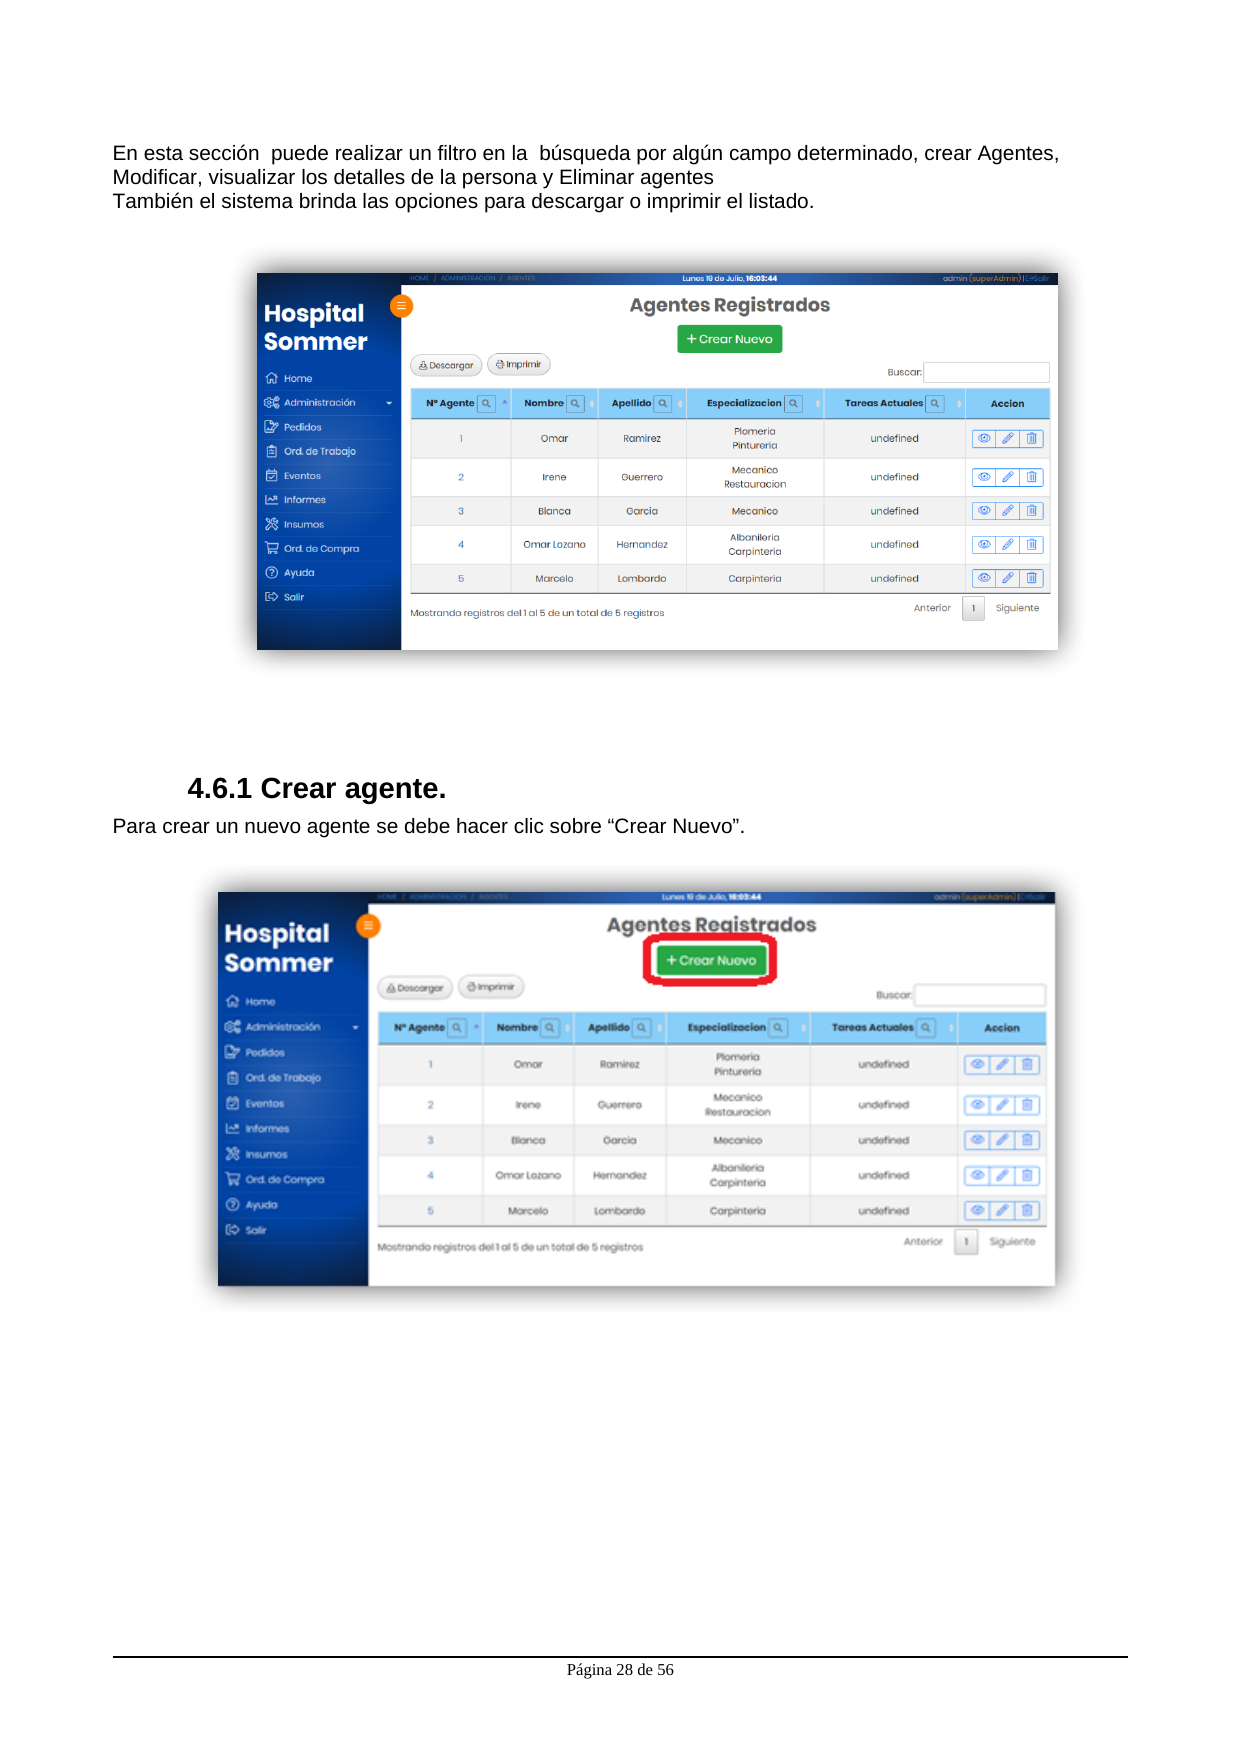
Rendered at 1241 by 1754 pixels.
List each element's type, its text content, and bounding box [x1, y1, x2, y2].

picture [218, 892, 1057, 1288]
picture [257, 273, 1058, 650]
text También el sistema brinda las opciones para descargar o imprimir el listado. [112, 189, 1128, 213]
text En esta sección puede realizar un filtro en la búsqueda por algún campo determinado, crear Agentes, Modificar, visualizar los detalles de la persona y Eliminar agentes [112, 141, 1128, 189]
text Para crear un nuevo agente se debe hacer clic sobre “Crear Nuevo”. [112, 813, 1128, 837]
text 4.6.1 Crear agente. [112, 772, 1128, 805]
